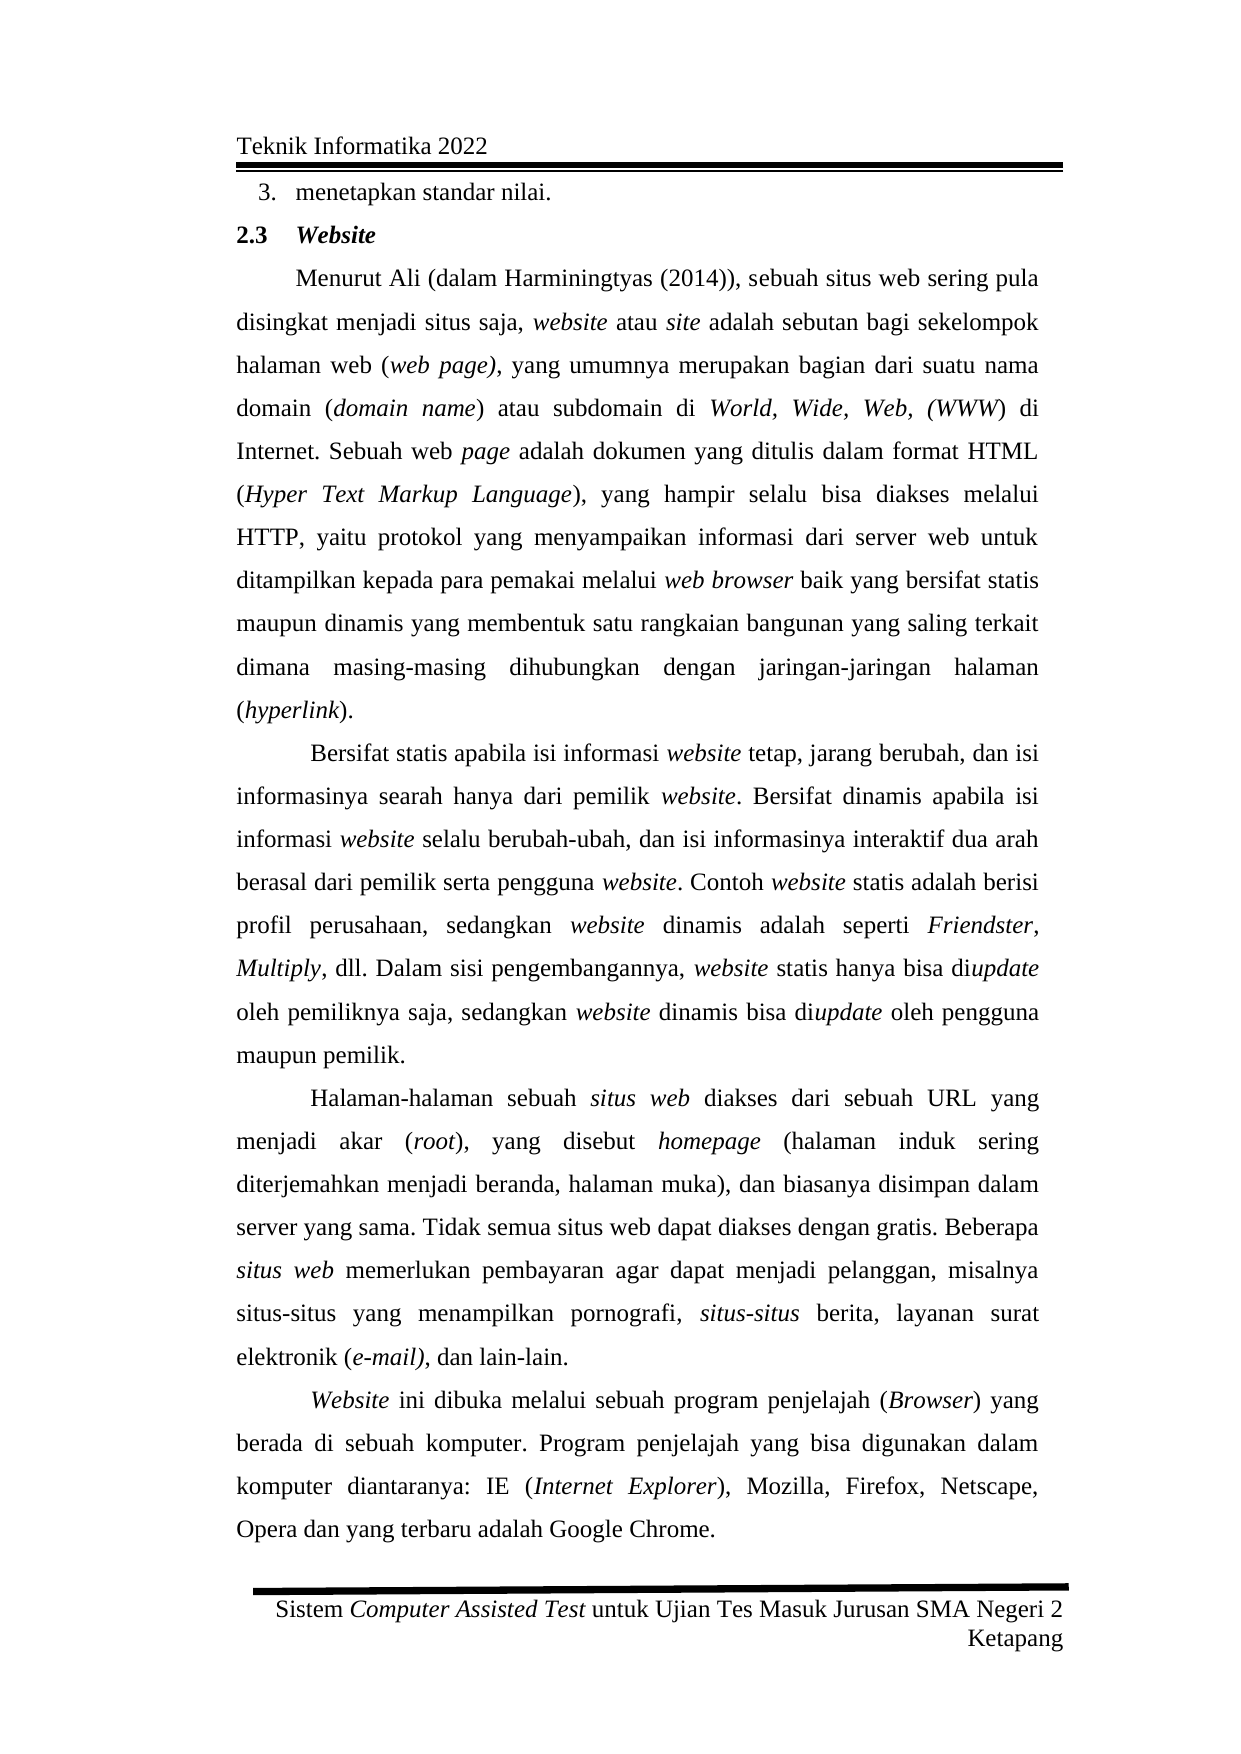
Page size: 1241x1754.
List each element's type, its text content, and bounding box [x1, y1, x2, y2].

list menetapkan standar nilai. [258, 177, 1063, 206]
text Website ini dibuka melalui sebuah program penjelajah (Browser) yang berada di sebuah komputer. Program penjelajah yang bisa digunakan dalam komputer diantaranya: IE (Internet Explorer), Mozilla, Firefox, Netscape, Opera dan yang terbaru adalah Google Chrome. [236, 1385, 1039, 1543]
text Bersifat statis apabila isi informasi website tetap, jarang berubah, dan isi informasinya searah hanya dari pemilik website. Bersifat dinamis apabila isi informasi website selalu berubah-ubah, dan isi informasinya interaktif dua arah berasal dari pemilik serta pengguna website. Contoh website statis adalah berisi profil perusahaan, sedangkan website dinamis adalah seperti Friendster, Multiply, dll. Dalam sisi pengembangannya, website statis hanya bisa diupdate oleh pemiliknya saja, sedangkan website dinamis bisa diupdate oleh pengguna maupun pemilik. [236, 738, 1039, 1068]
subtitle Website [236, 220, 1063, 249]
text Halaman-halaman sebuah situs web diakses dari sebuah URL yang menjadi akar (root), yang disebut homepage (halaman induk sering diterjemahkan menjadi beranda, halaman muka), dan biasanya disimpan dalam server yang sama. Tidak semua situs web dapat diakses dengan gratis. Beberapa situs web memerlukan pembayaran agar dapat menjadi pelanggan, misalnya situs-situs yang menampilkan pornografi, situs-situs berita, layanan surat elektronik (e-mail), dan lain-lain. [236, 1083, 1039, 1370]
text Menurut Ali (dalam Harminingtyas (2014)), sebuah situs web sering pula disingkat menjadi situs saja, website atau site adalah sebutan bagi sekelompok halaman web (web page), yang umumnya merupakan bagian dari suatu nama domain (domain name) atau subdomain di World, Wide, Web, (WWW) di Internet. Sebuah web page adalah dokumen yang ditulis dalam format HTML (Hyper Text Markup Language), yang hampir selalu bisa diakses melalui HTTP, yaitu protokol yang menyampaikan informasi dari server web untuk ditampilkan kepada para pemakai melalui web browser baik yang bersifat statis maupun dinamis yang membentuk satu rangkaian bangunan yang saling terkait dimana masing-masing dihubungkan dengan jaringan-jaringan halaman (hyperlink). [236, 263, 1039, 723]
